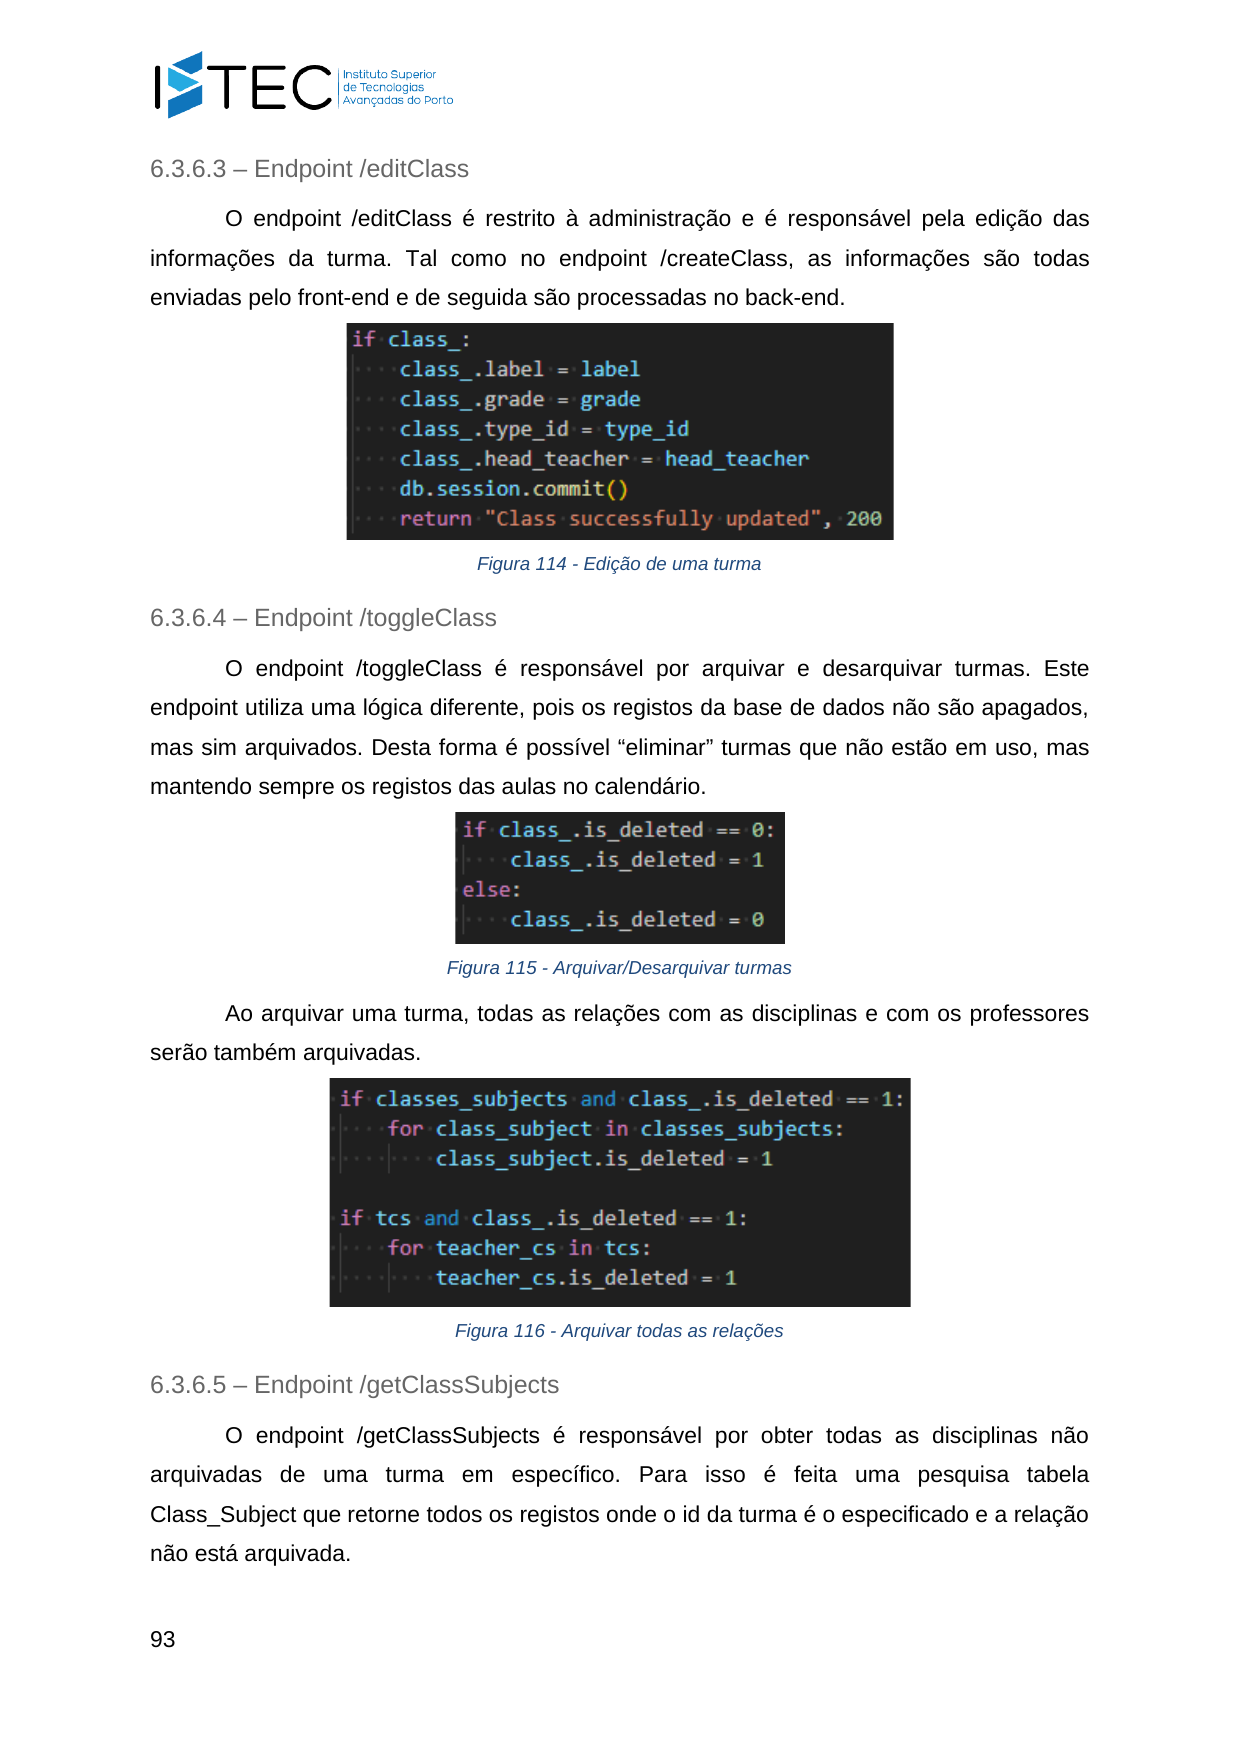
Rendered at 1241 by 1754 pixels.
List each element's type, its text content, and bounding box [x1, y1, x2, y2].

subtitle 6.3.6.4 – Endpoint /toggleClass [150, 603, 1090, 632]
text O endpoint /toggleClass é responsável por arquivar e desarquivar turmas. Este endpoint utiliza uma lógica diferente, pois os registos da base de dados não são apagados, mas sim arquivados. Desta forma é possível “eliminar” turmas que não estão em uso, mas mantendo sempre os registos das aulas no calendário. [150, 655, 1090, 799]
picture [455, 812, 785, 944]
picture [346, 323, 894, 540]
subtitle 6.3.6.3 – Endpoint /editClass [150, 154, 1090, 183]
picture [150, 51, 454, 129]
text O endpoint /editClass é restrito à administração e é responsável pela edição das informações da turma. Tal como no endpoint /createClass, as informações são todas enviadas pelo front-end e de seguida são processadas no back-end. [150, 205, 1090, 311]
text Figura 116 - Arquivar todas as relações [150, 1320, 1090, 1341]
picture [329, 1078, 911, 1307]
text Figura 115 - Arquivar/Desarquivar turmas [150, 957, 1090, 979]
text Ao arquivar uma turma, todas as relações com as disciplinas e com os professores serão também arquivadas. [150, 999, 1090, 1065]
text Figura 114 - Edição de uma turma [150, 553, 1090, 574]
subtitle 6.3.6.5 – Endpoint /getClassSubjects [150, 1370, 1090, 1399]
text O endpoint /getClassSubjects é responsável por obter todas as disciplinas não arquivadas de uma turma em específico. Para isso é feita uma pesquisa tabela Class_Subject que retorne todos os registos onde o id da turma é o especificado e a relação não está arquivada. [150, 1422, 1090, 1567]
